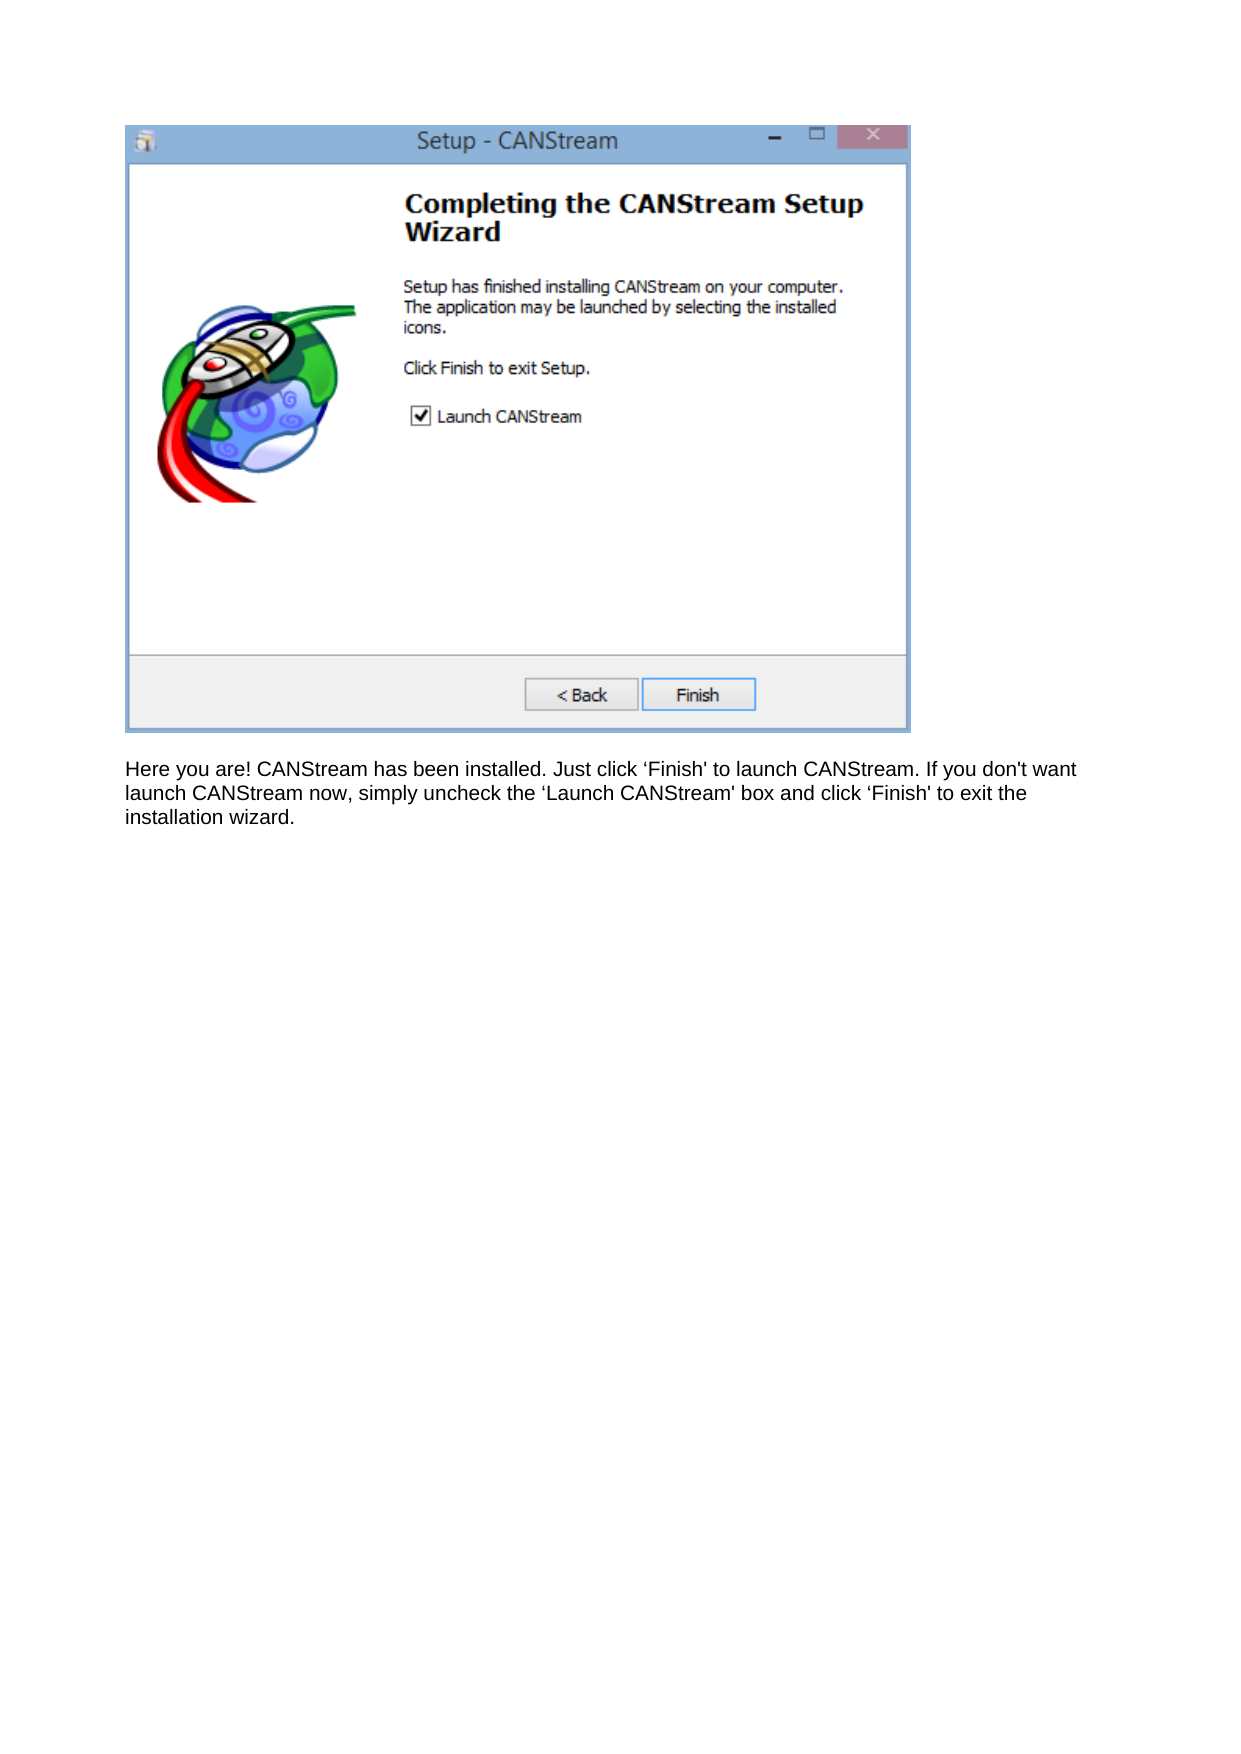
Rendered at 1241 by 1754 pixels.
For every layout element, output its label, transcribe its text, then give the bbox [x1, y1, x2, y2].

picture [125, 125, 911, 733]
text Here you are! CANStream has been installed. Just click ‘Finish' to launch CANStream. If you don't want launch CANStream now, simply uncheck the ‘Launch CANStream' box and click ‘Finish' to exit the installation wizard. [125, 757, 1115, 829]
